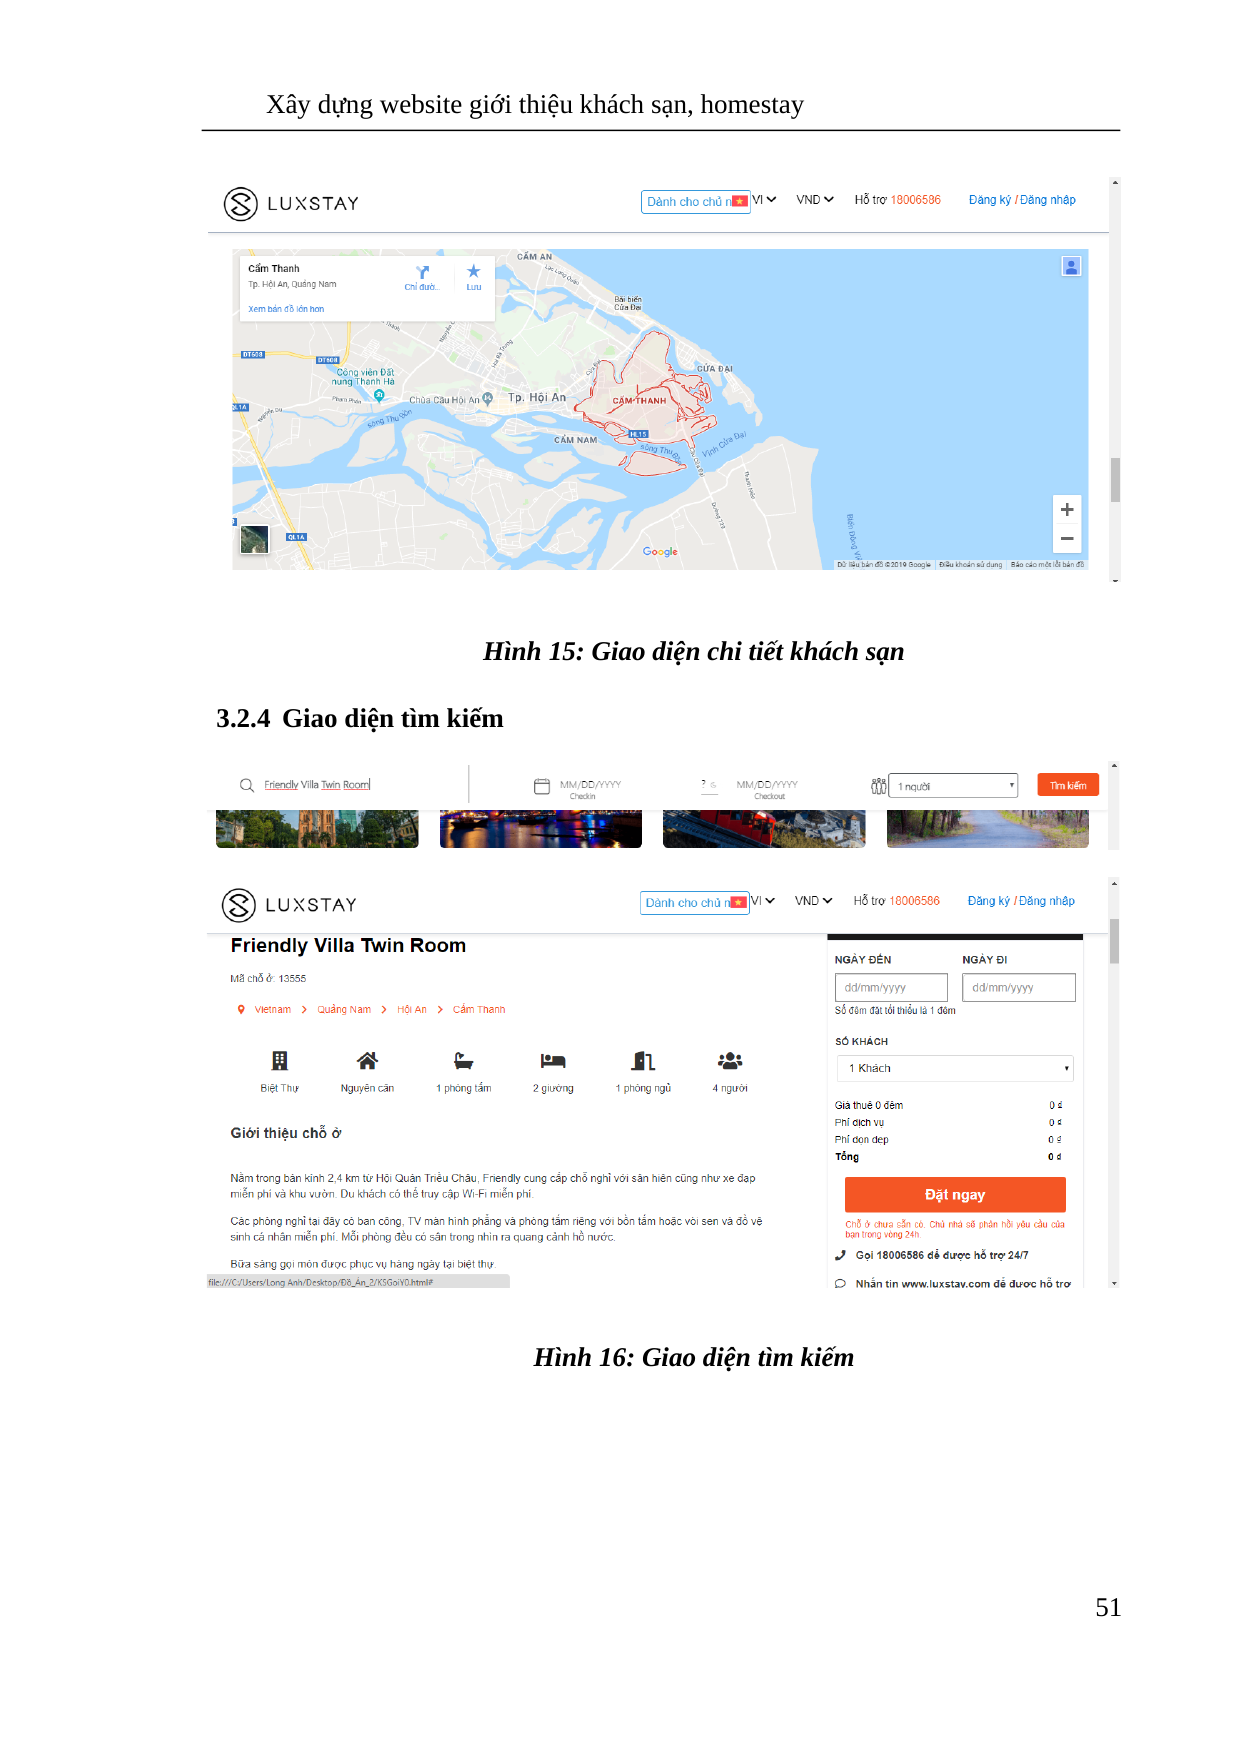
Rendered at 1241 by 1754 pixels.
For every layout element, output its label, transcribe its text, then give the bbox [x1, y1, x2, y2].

picture [208, 177, 1121, 582]
text Hình 16: Giao diện tìm kiếm [207, 1341, 1122, 1372]
text Hình 15: Giao diện chi tiết khách sạn [207, 635, 1122, 666]
text Giao diện tìm kiếm [216, 702, 1122, 733]
picture [206, 877, 1120, 1288]
picture [206, 761, 1120, 850]
